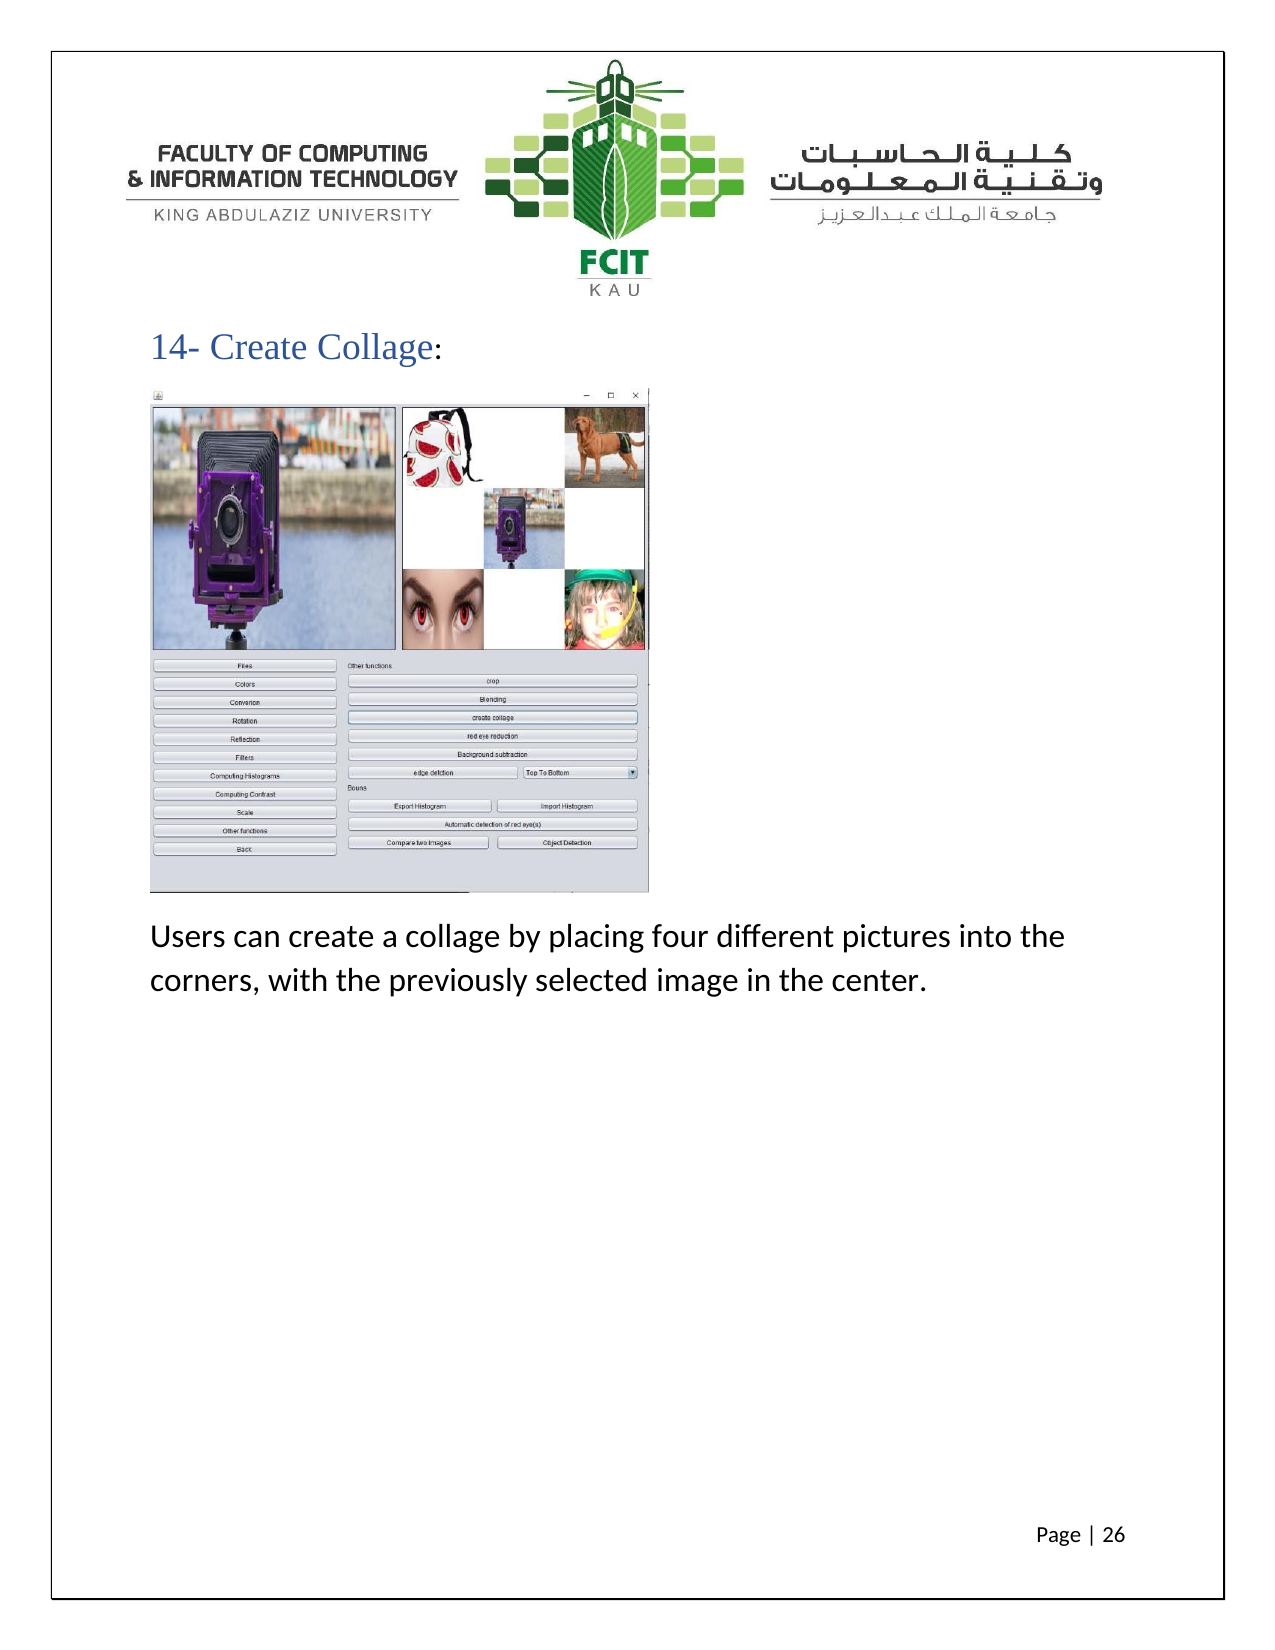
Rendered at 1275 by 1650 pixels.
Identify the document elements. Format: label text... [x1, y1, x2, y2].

subtitle Create Collage: [150, 325, 1204, 368]
picture [150, 388, 650, 893]
picture [126, 53, 1102, 296]
